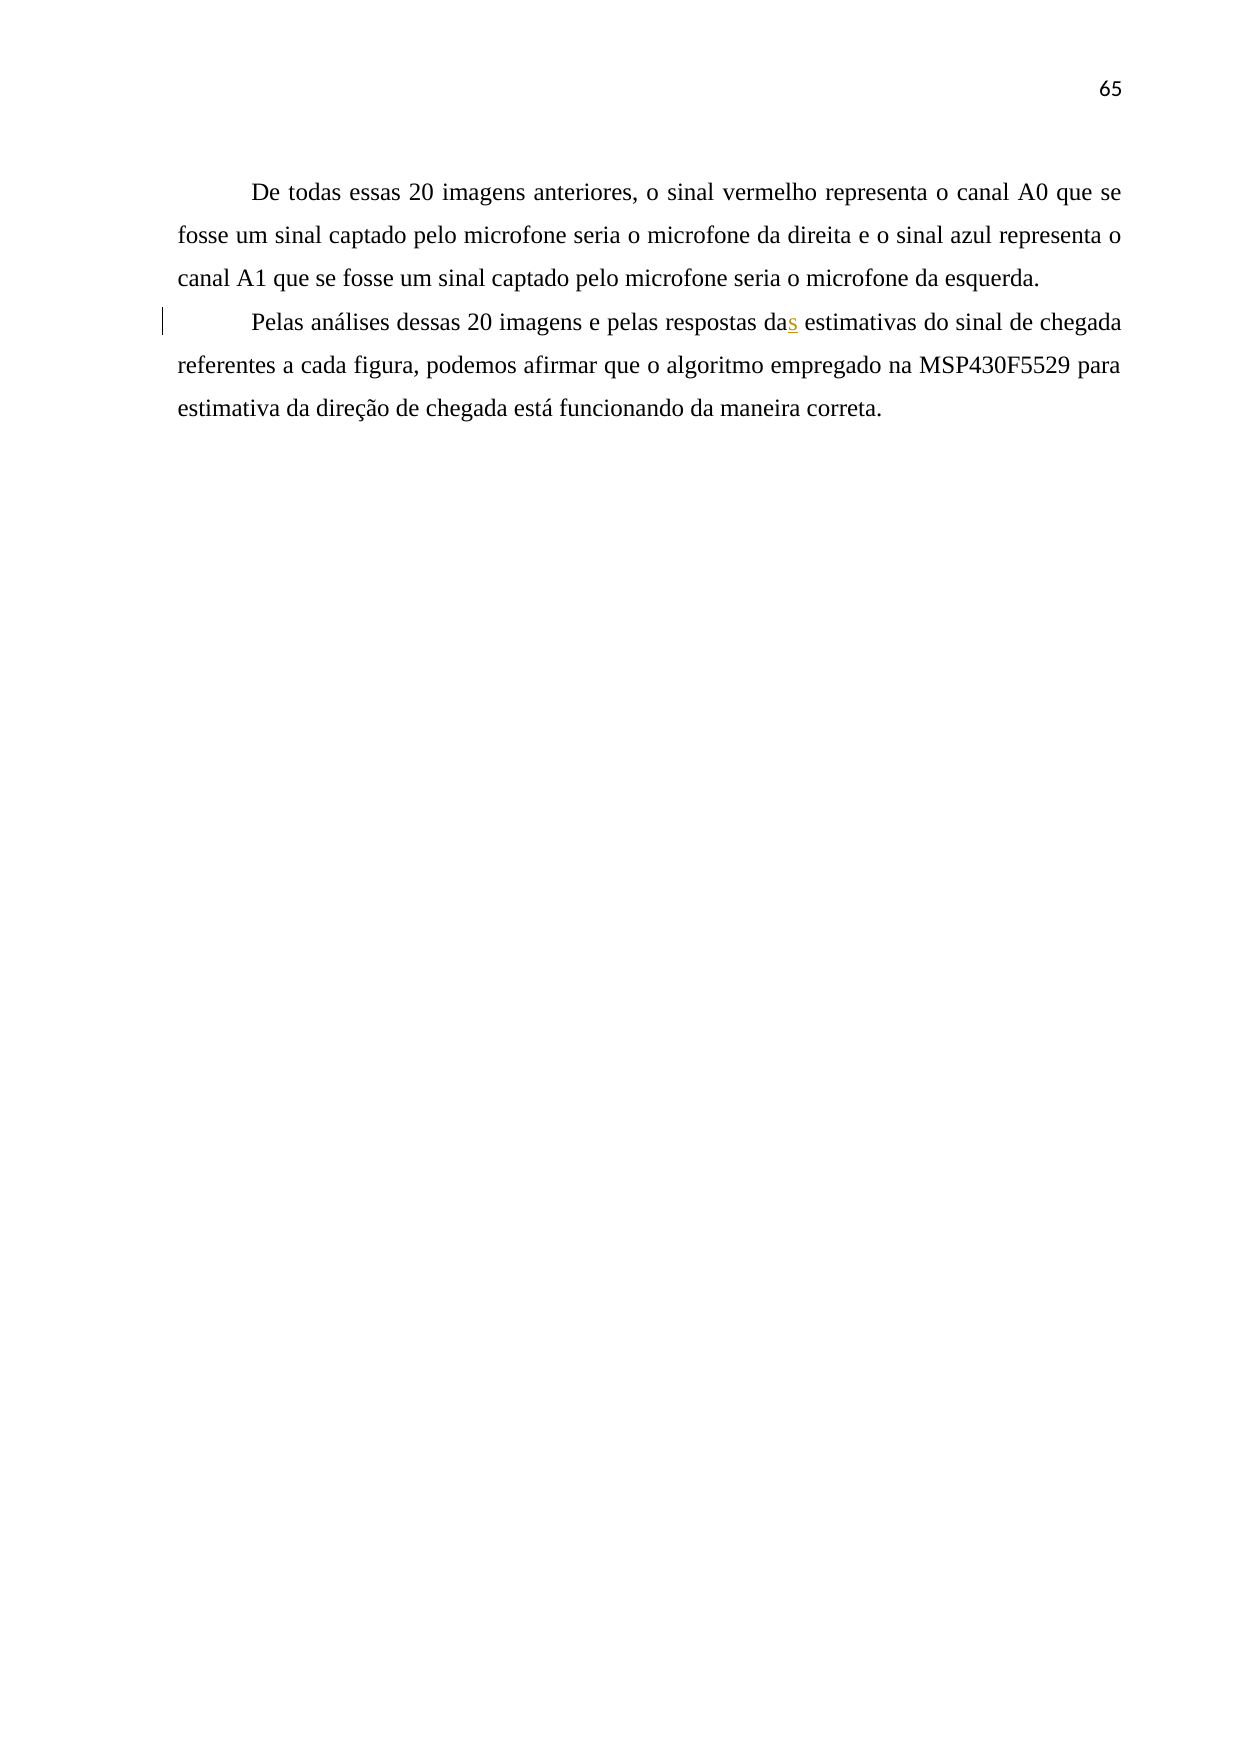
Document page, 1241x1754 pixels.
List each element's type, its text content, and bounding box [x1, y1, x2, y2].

text Pelas análises dessas 20 imagens e pelas respostas da estimativas do sinal de chegada referentes a cada figura, podemos afirmar que o algoritmo empregado na MSP430F5529 para estimativa da direção de chegada está funcionando da maneira correta. [177, 307, 1122, 422]
text De todas essas 20 imagens anteriores, o sinal vermelho representa o canal A0 que se fosse um sinal captado pelo microfone seria o microfone da direita e o sinal azul representa o canal A1 que se fosse um sinal captado pelo microfone seria o microfone da esquerda. [177, 177, 1122, 292]
